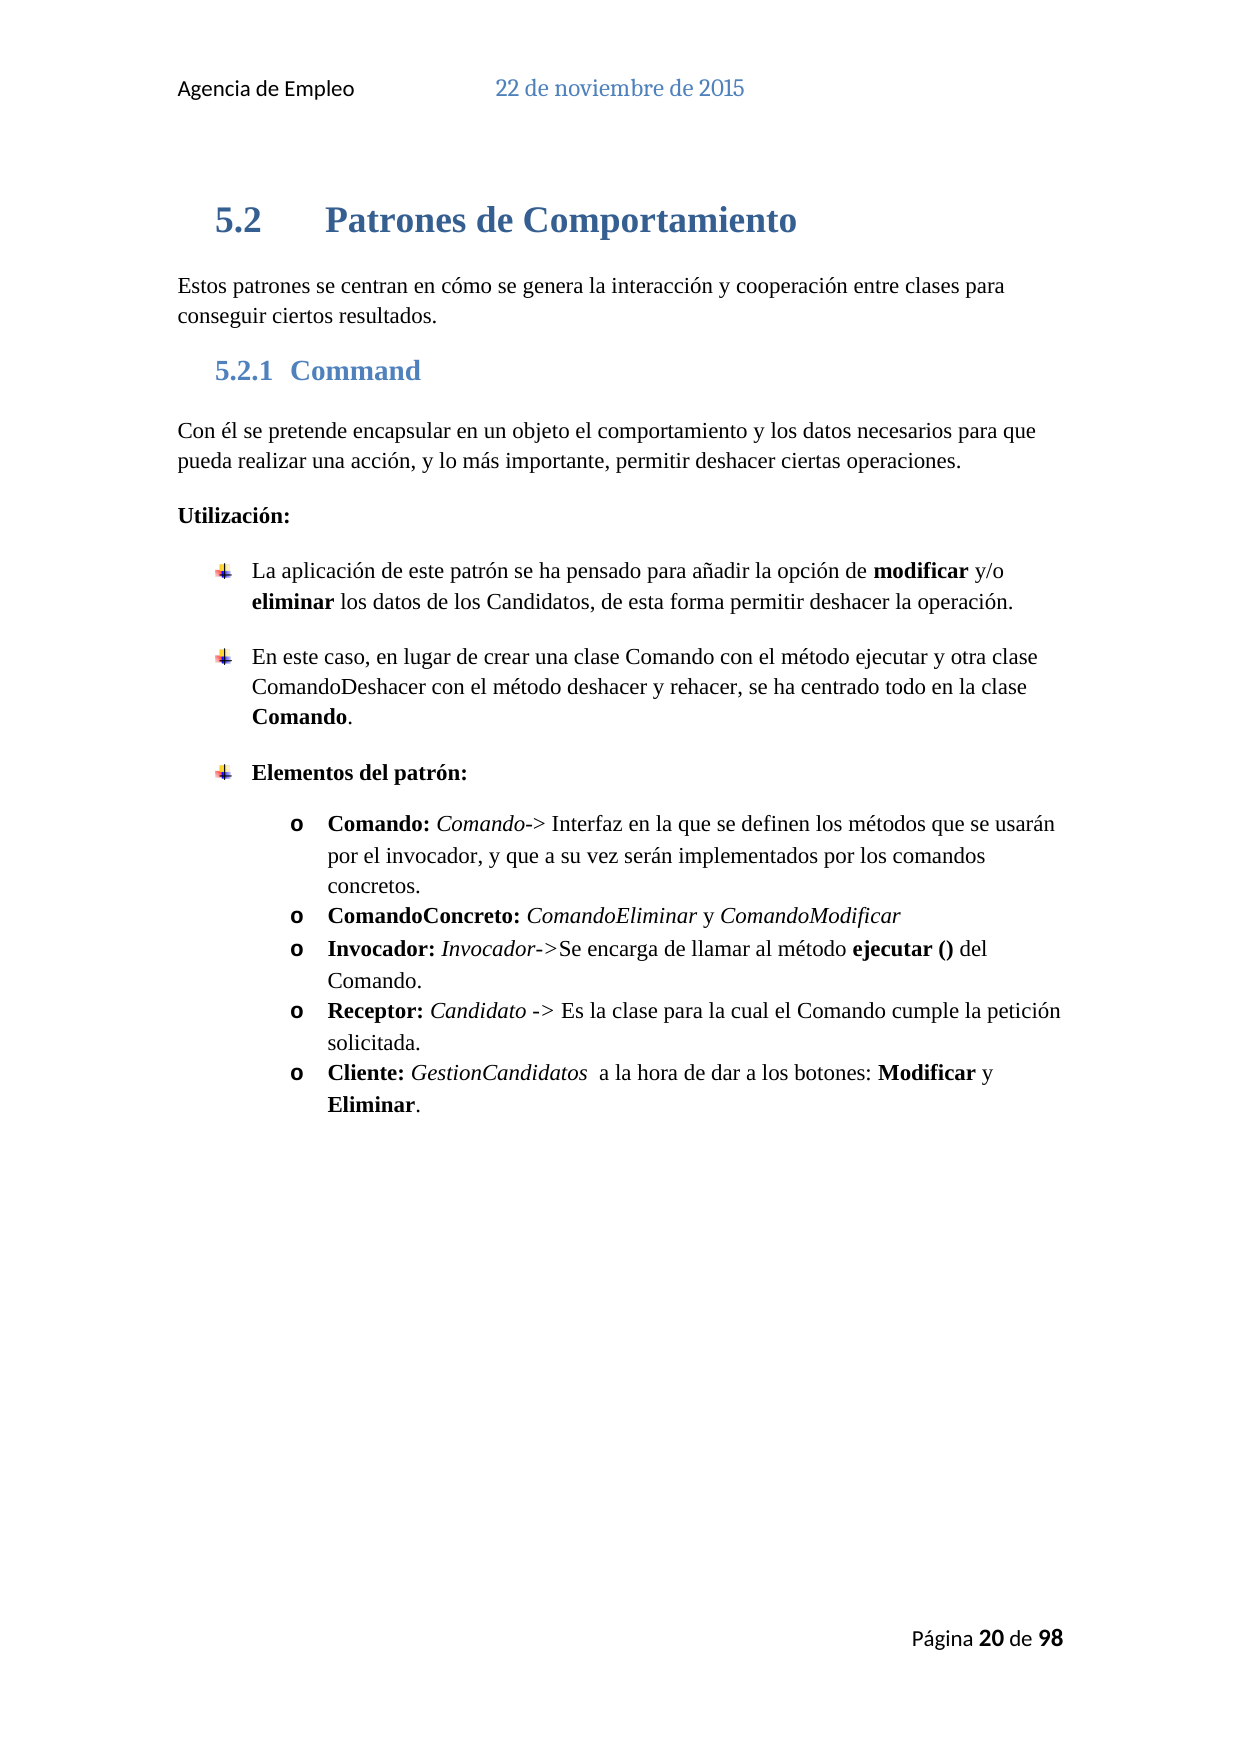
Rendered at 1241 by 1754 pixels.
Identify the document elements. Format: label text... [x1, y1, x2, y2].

text Con él se pretende encapsular en un objeto el comportamiento y los datos necesarios para que pueda realizar una acción, y lo más importante, permitir deshacer ciertas operaciones. [177, 417, 1063, 473]
list Invocador: Invocador->Se encarga de llamar al método ejecutar () del Comando. [290, 934, 1063, 993]
picture [215, 647, 232, 665]
text Estos patrones se centran en cómo se genera la interacción y cooperación entre clases para conseguir ciertos resultados. [177, 272, 1063, 329]
list Comando: Comando-> Interfaz en la que se definen los métodos que se usarán por el invocador, y que a su vez serán implementados por los comandos concretos. [290, 810, 1063, 898]
subtitle Command [215, 353, 1063, 387]
picture [215, 562, 232, 579]
list ComandoConcreto: ComandoEliminar y ComandoModificar [290, 902, 1063, 930]
list En este caso, en lugar de crear una clase Comando con el método ejecutar y otra clase ComandoDeshacer con el método deshacer y rehacer, se ha centrado todo en la clase Comando. [214, 643, 1063, 730]
subtitle Patrones de Comportamiento [215, 198, 1063, 241]
picture [215, 763, 232, 780]
list Receptor: Candidato -> Es la clase para la cual el Comando cumple la petición solicitada. [290, 997, 1063, 1055]
list La aplicación de este patrón se ha pensado para añadir la opción de modificar y/o eliminar los datos de los Candidatos, de esta forma permitir deshacer la operación. [214, 558, 1063, 614]
list Cliente: GestionCandidatos a la hora de dar a los botones: Modificar y Eliminar. [290, 1059, 1063, 1118]
list Elementos del patrón: [214, 759, 1063, 785]
text Utilización: [177, 502, 1063, 529]
